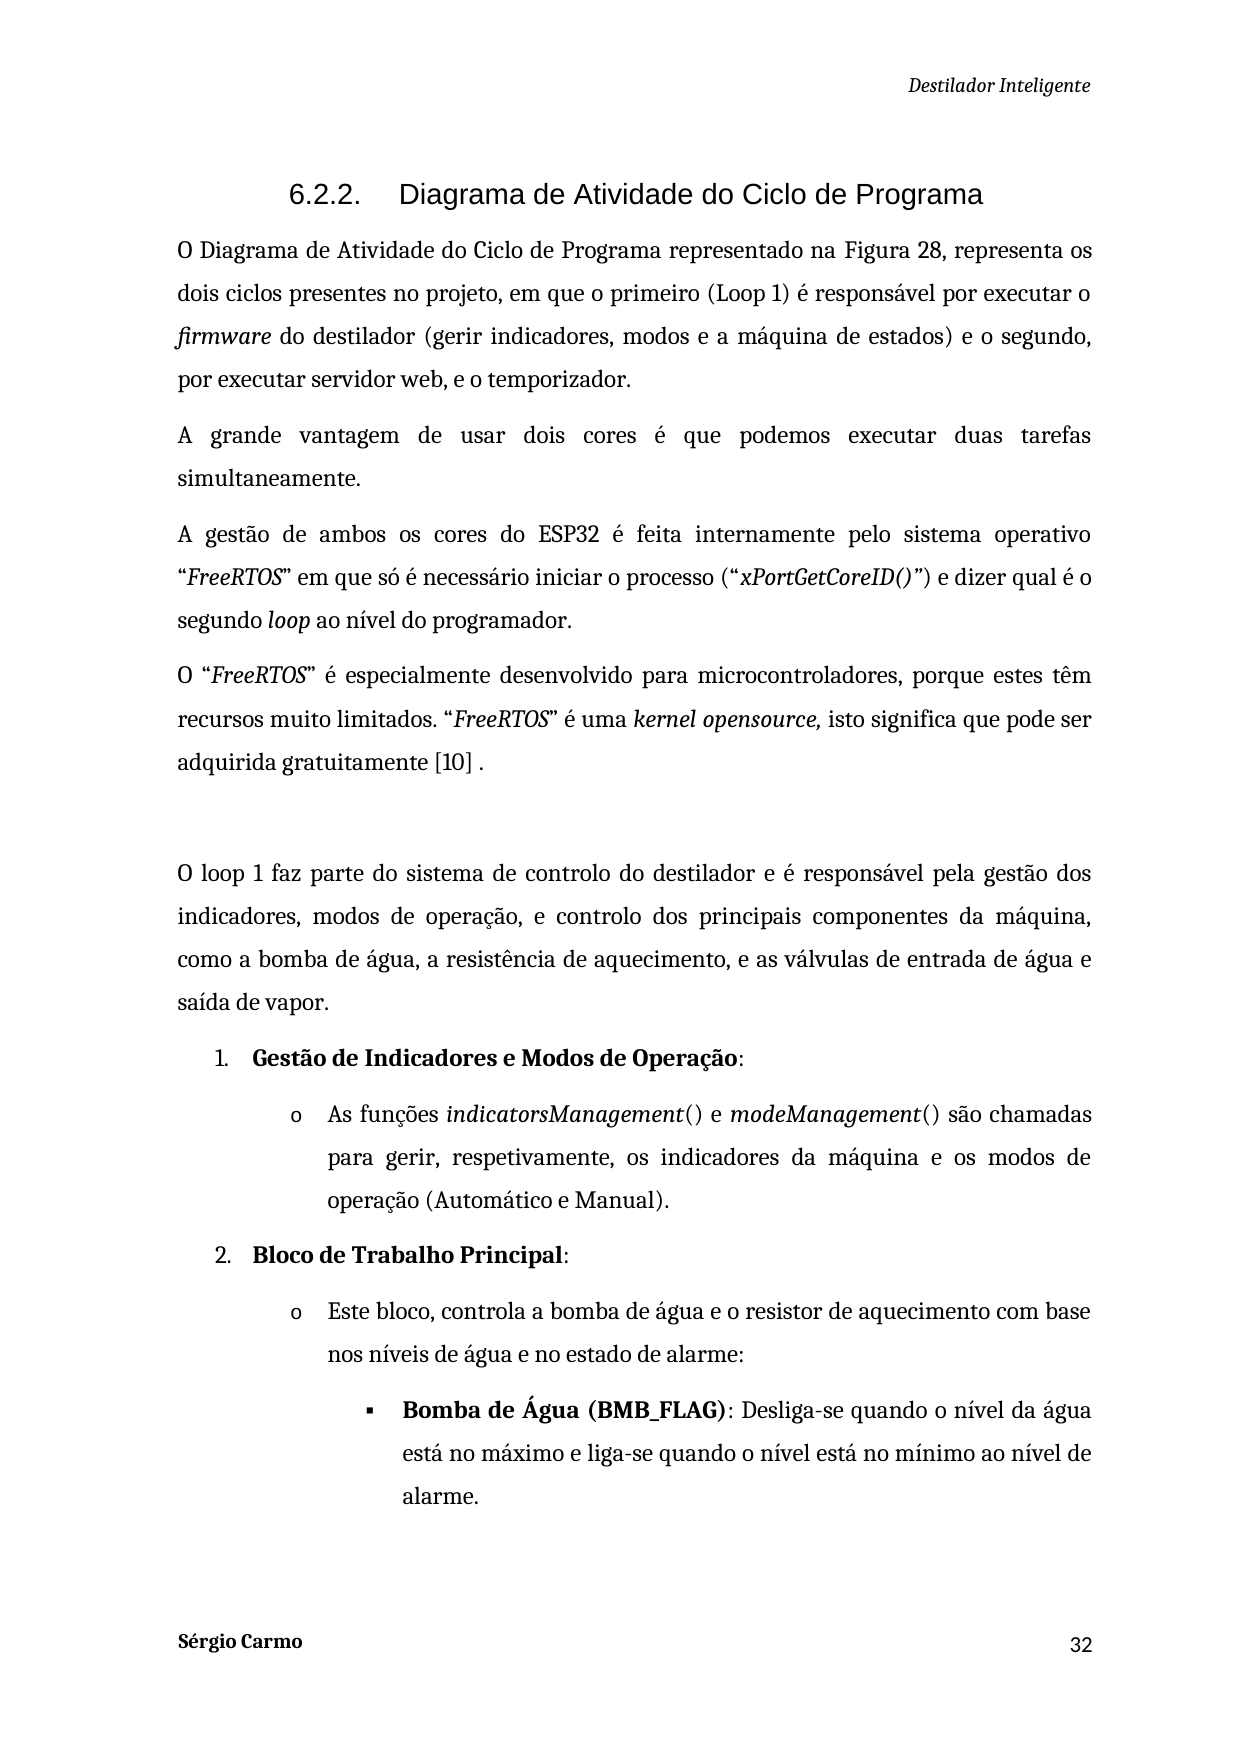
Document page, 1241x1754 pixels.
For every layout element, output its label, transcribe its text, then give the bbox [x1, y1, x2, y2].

subtitle Diagrama de Atividade do Ciclo de Programa [288, 177, 1092, 211]
text A grande vantagem de usar dois cores é que podemos executar duas tarefas simultaneamente. [177, 421, 1092, 493]
text A gestão de ambos os cores do ESP32 é feita internamente pelo sistema operativo “FreeRTOS” em que só é necessário iniciar o processo (“xPortGetCoreID()”) e dizer qual é o segundo loop ao nível do programador. [177, 519, 1092, 634]
list Este bloco, controla a bomba de água e o resistor de aquecimento com base nos níveis de água e no estado de alarme: [290, 1297, 1092, 1369]
list As funções indicatorsManagement() e modeManagement() são chamadas para gerir, respetivamente, os indicadores da máquina e os modos de operação (Automático e Manual). [290, 1099, 1092, 1214]
list Bomba de Água (BMB_FLAG): Desliga-se quando o nível da água está no máximo e liga-se quando o nível está no mínimo ao nível de alarme. [365, 1396, 1092, 1511]
text O “FreeRTOS” é especialmente desenvolvido para microcontroladores, porque estes têm recursos muito limitados. “FreeRTOS” é uma kernel opensource, isto significa que pode ser adquirida gratuitamente . [177, 661, 1092, 776]
text O loop 1 faz parte do sistema de controlo do destilador e é responsável pela gestão dos indicadores, modos de operação, e controlo dos principais componentes da máquina, como a bomba de água, a resistência de aquecimento, e as válvulas de entrada de água e saída de vapor. [177, 859, 1092, 1017]
list Bloco de Trabalho Principal: [215, 1241, 1092, 1270]
list Gestão de Indicadores e Modos de Operação: [215, 1044, 1092, 1073]
text O Diagrama de Atividade do Ciclo de Programa representado na Figura 28, representa os dois ciclos presentes no projeto, em que o primeiro (Loop 1) é responsável por executar o firmware do destilador (gerir indicadores, modos e a máquina de estados) e o segundo, por executar servidor web, e o temporizador. [177, 236, 1092, 394]
